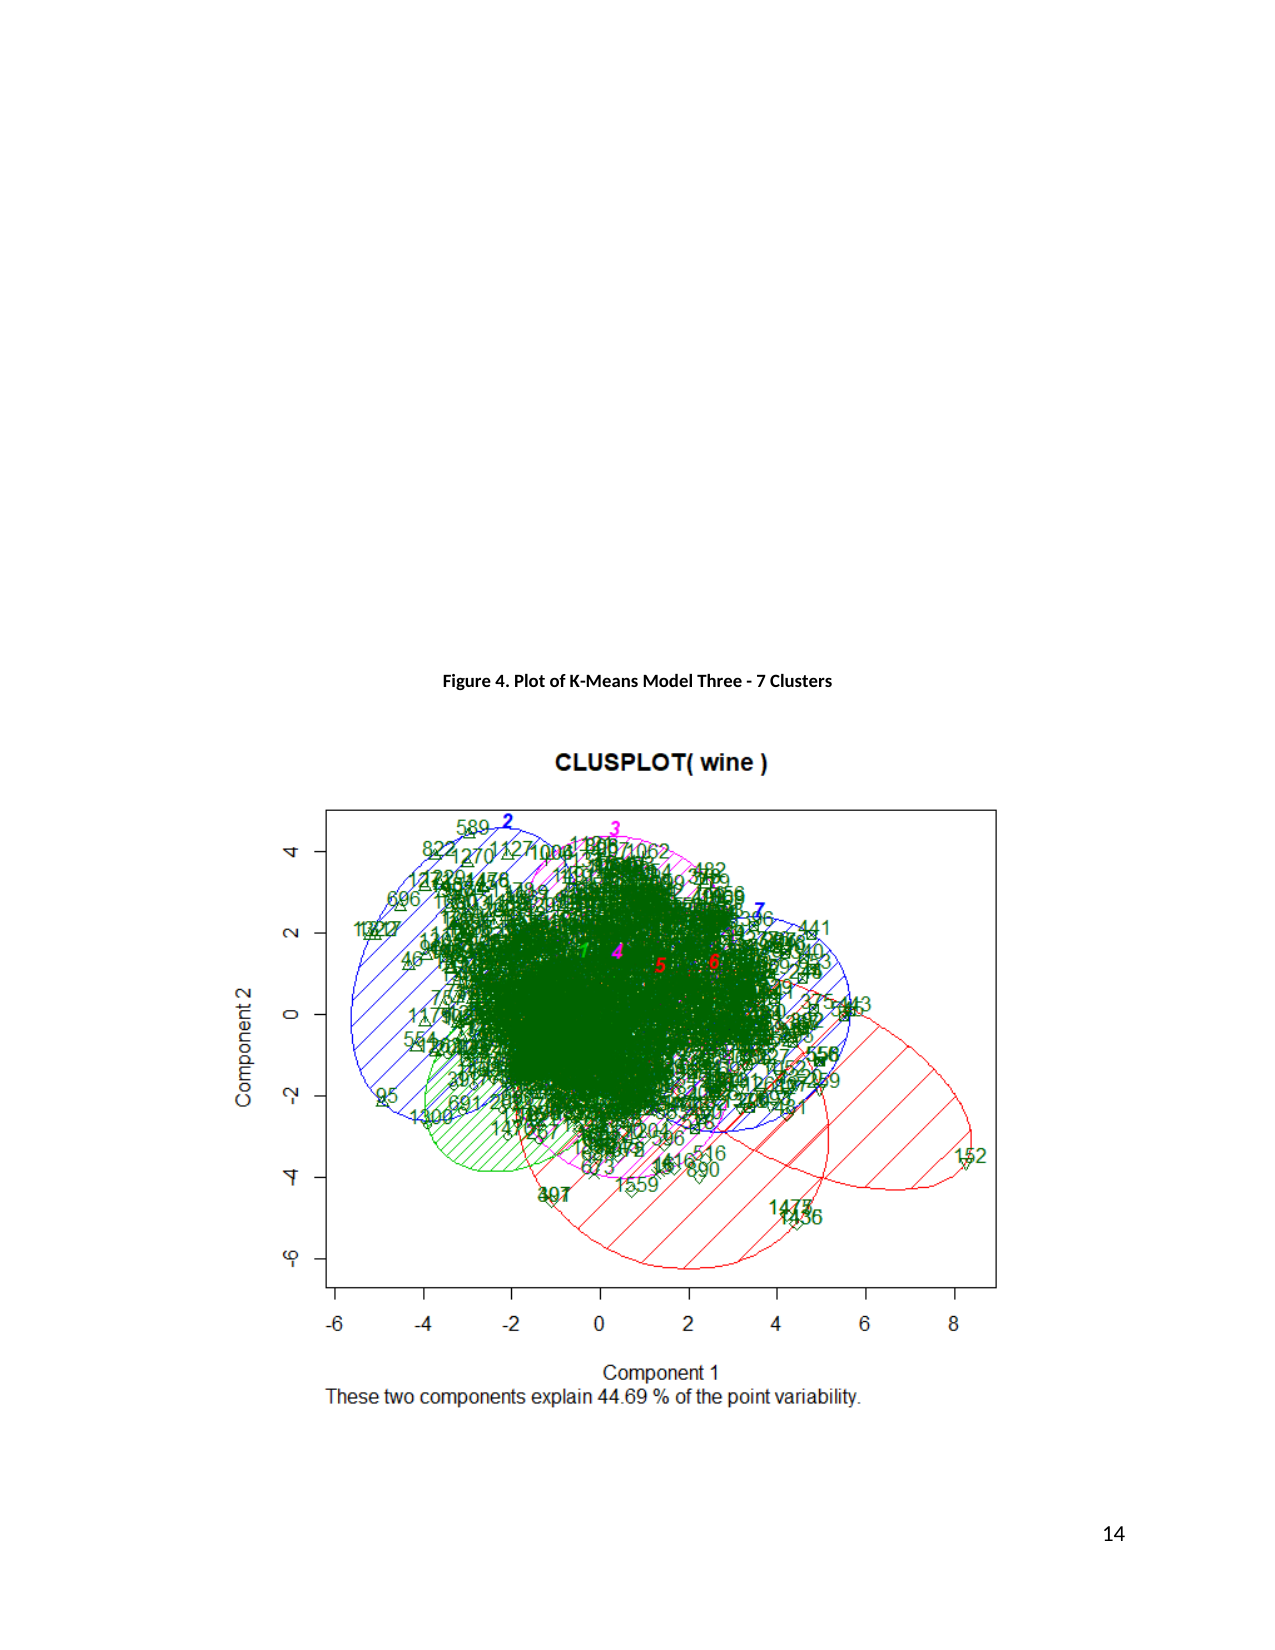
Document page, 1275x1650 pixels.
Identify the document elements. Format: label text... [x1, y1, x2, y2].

picture [228, 712, 1047, 1410]
text Figure 4. Plot of K-Means Model Three - 7 Clusters [150, 669, 1125, 692]
